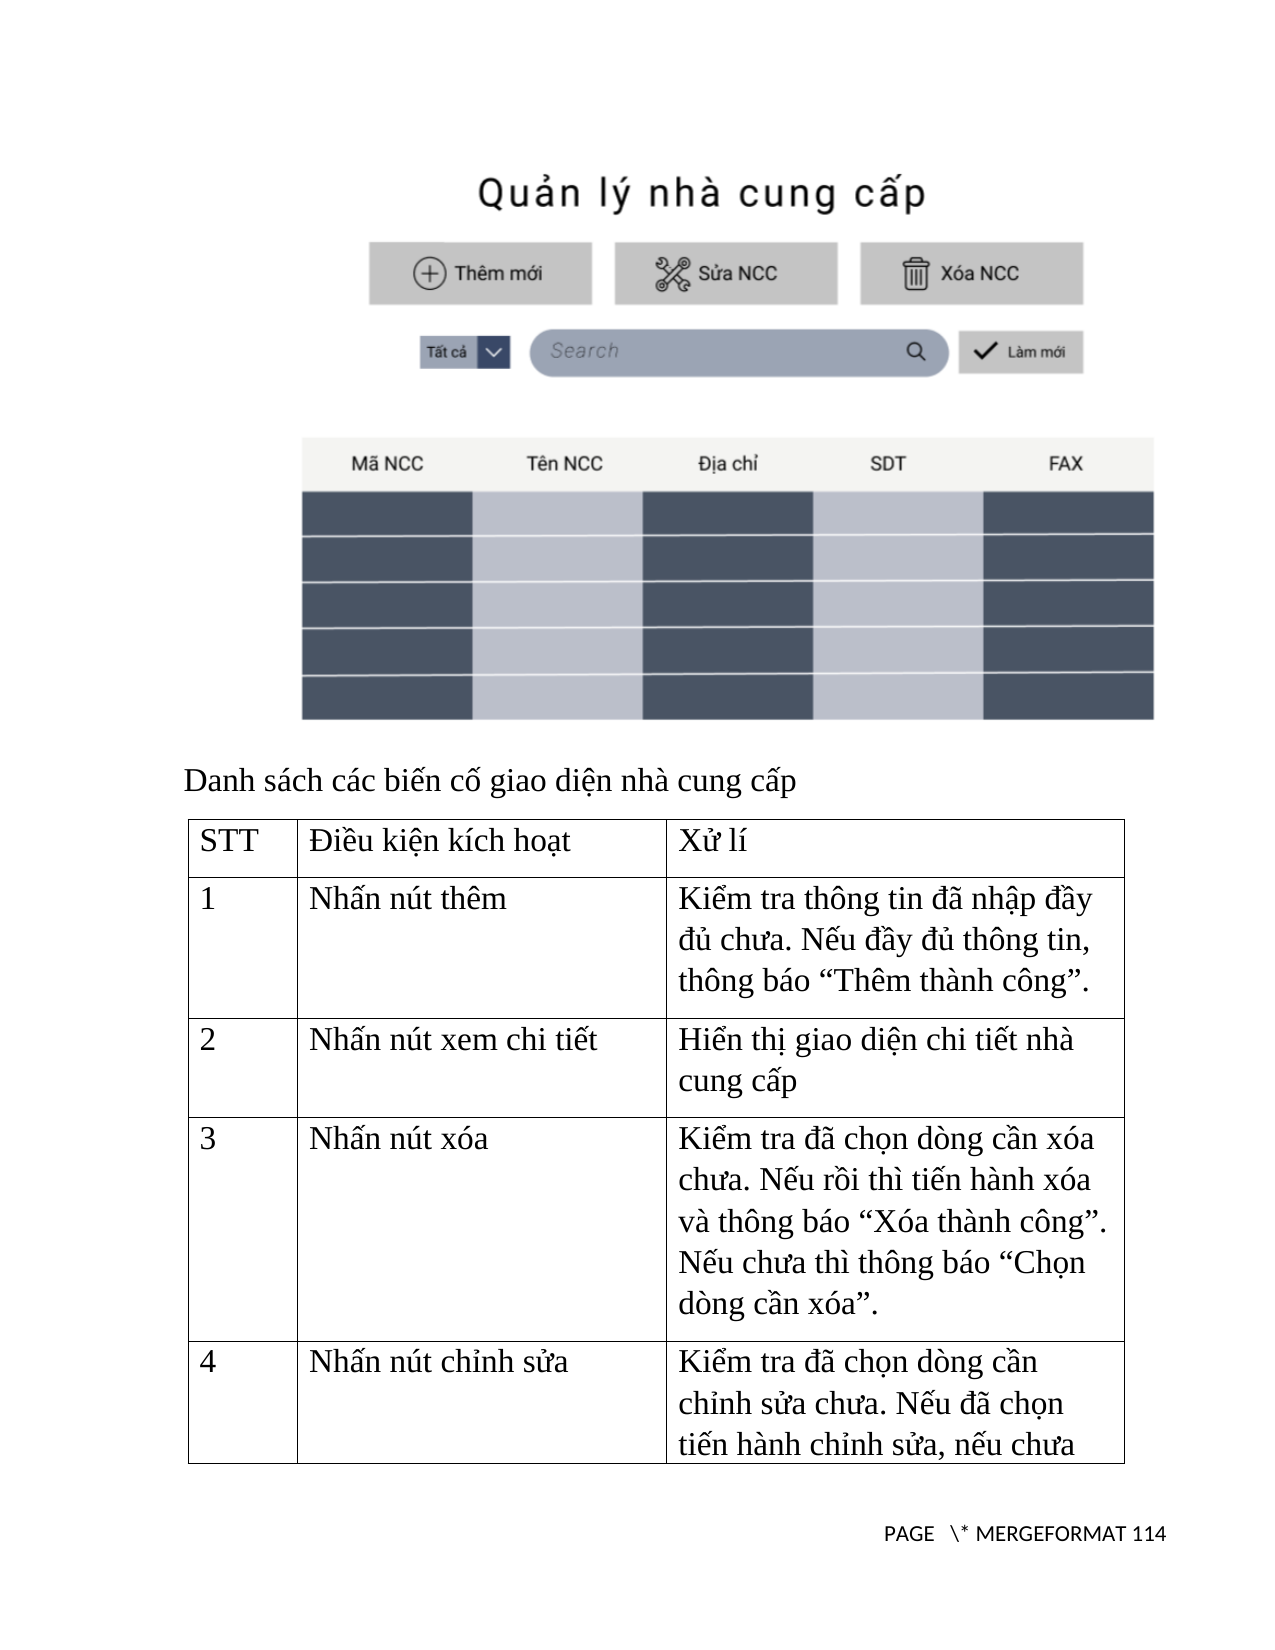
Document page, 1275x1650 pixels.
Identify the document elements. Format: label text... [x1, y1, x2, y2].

table_header Xử lí [667, 820, 1124, 877]
table_cell 1 [189, 878, 297, 1018]
table_cell 3 [189, 1118, 297, 1341]
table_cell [667, 1342, 1124, 1463]
table_cell Nhấn nút xem chi tiết [298, 1019, 666, 1117]
table_header STT [189, 820, 297, 877]
table_header Điều kiện kích hoạt [298, 820, 666, 877]
table_cell 4 [189, 1342, 297, 1463]
table_cell Nhấn nút thêm [298, 878, 666, 1018]
table_cell Nhấn nút xóa [298, 1118, 666, 1341]
table_cell Nhấn nút chỉnh sửa [298, 1342, 666, 1463]
table_cell Kiểm tra thông tin đã nhập đầy đủ chưa. Nếu đầy đủ thông tin, thông báo “Thêm thành công”. [667, 878, 1124, 1018]
table_cell Kiểm tra đã chọn dòng cần xóa chưa. Nếu rồi thì tiến hành xóa và thông báo “Xóa thành công”. Nếu chưa thì thông báo “Chọn dòng cần xóa”. [667, 1118, 1124, 1341]
picture [234, 150, 1210, 731]
text Danh sách các biến cố giao diện nhà cung cấp [150, 761, 1167, 799]
table_cell Hiển thị giao diện chi tiết nhà cung cấp [667, 1019, 1124, 1117]
table_cell 2 [189, 1019, 297, 1117]
